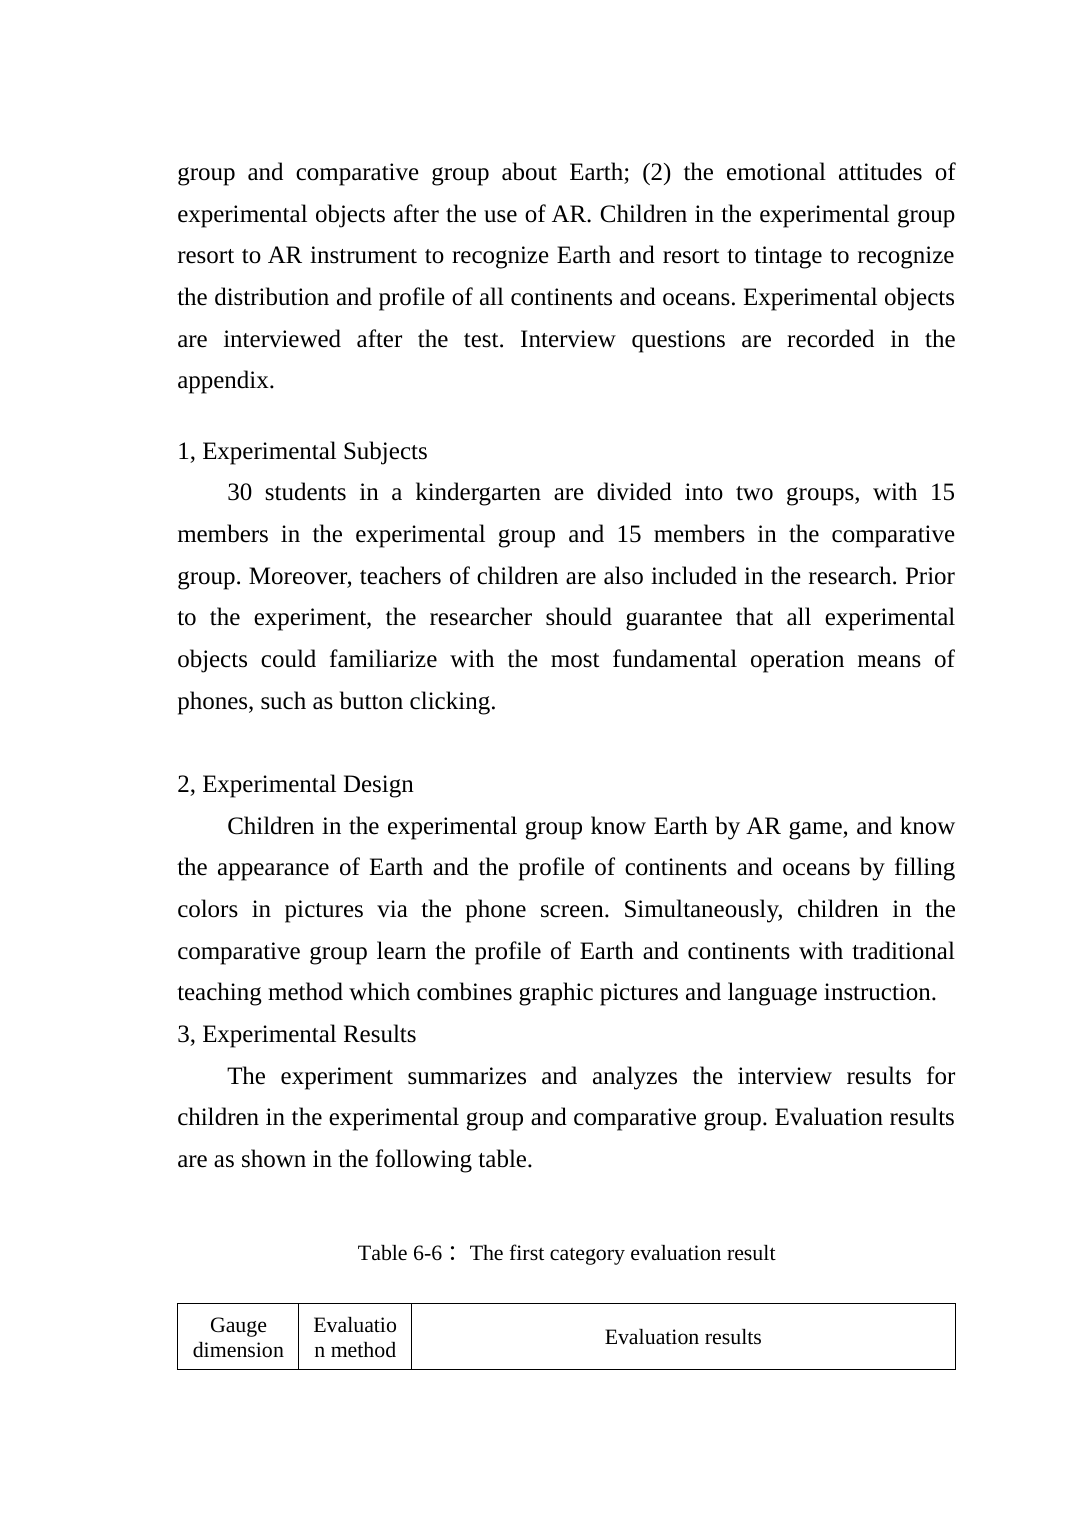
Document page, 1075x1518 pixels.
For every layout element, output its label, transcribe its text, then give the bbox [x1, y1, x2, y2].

text 30 students in a kindergarten are divided into two groups, with 15 members in the experimental group and 15 members in the comparative group. Moreover, teachers of children are also included in the research. Prior to the experiment, the researcher should guarantee that all experimental objects could familiarize with the most fundamental operation means of phones, such as button clicking. [177, 467, 956, 717]
table_header Gauge dimensions [178, 1304, 298, 1369]
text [177, 147, 956, 397]
text 2, Experimental Design [177, 759, 956, 801]
text 1, Experimental Subjects [177, 397, 956, 467]
text The experiment summarizes and analyzes the interview results for children in the experimental group and comparative group. Evaluation results are as shown in the following table. [177, 1051, 956, 1176]
text 3, Experimental Results [177, 1009, 956, 1051]
text Table 6-6 ：The first category evaluation result [177, 1235, 956, 1266]
table_header Evaluation results [412, 1304, 955, 1369]
text Children in the experimental group know Earth by AR game, and know the appearance of Earth and the profile of continents and oceans by filling colors in pictures via the phone screen. Simultaneously, children in the comparative group learn the profile of Earth and continents with traditional teaching method which combines graphic pictures and language instruction. [177, 801, 956, 1009]
table_header Evaluation method [299, 1304, 411, 1369]
